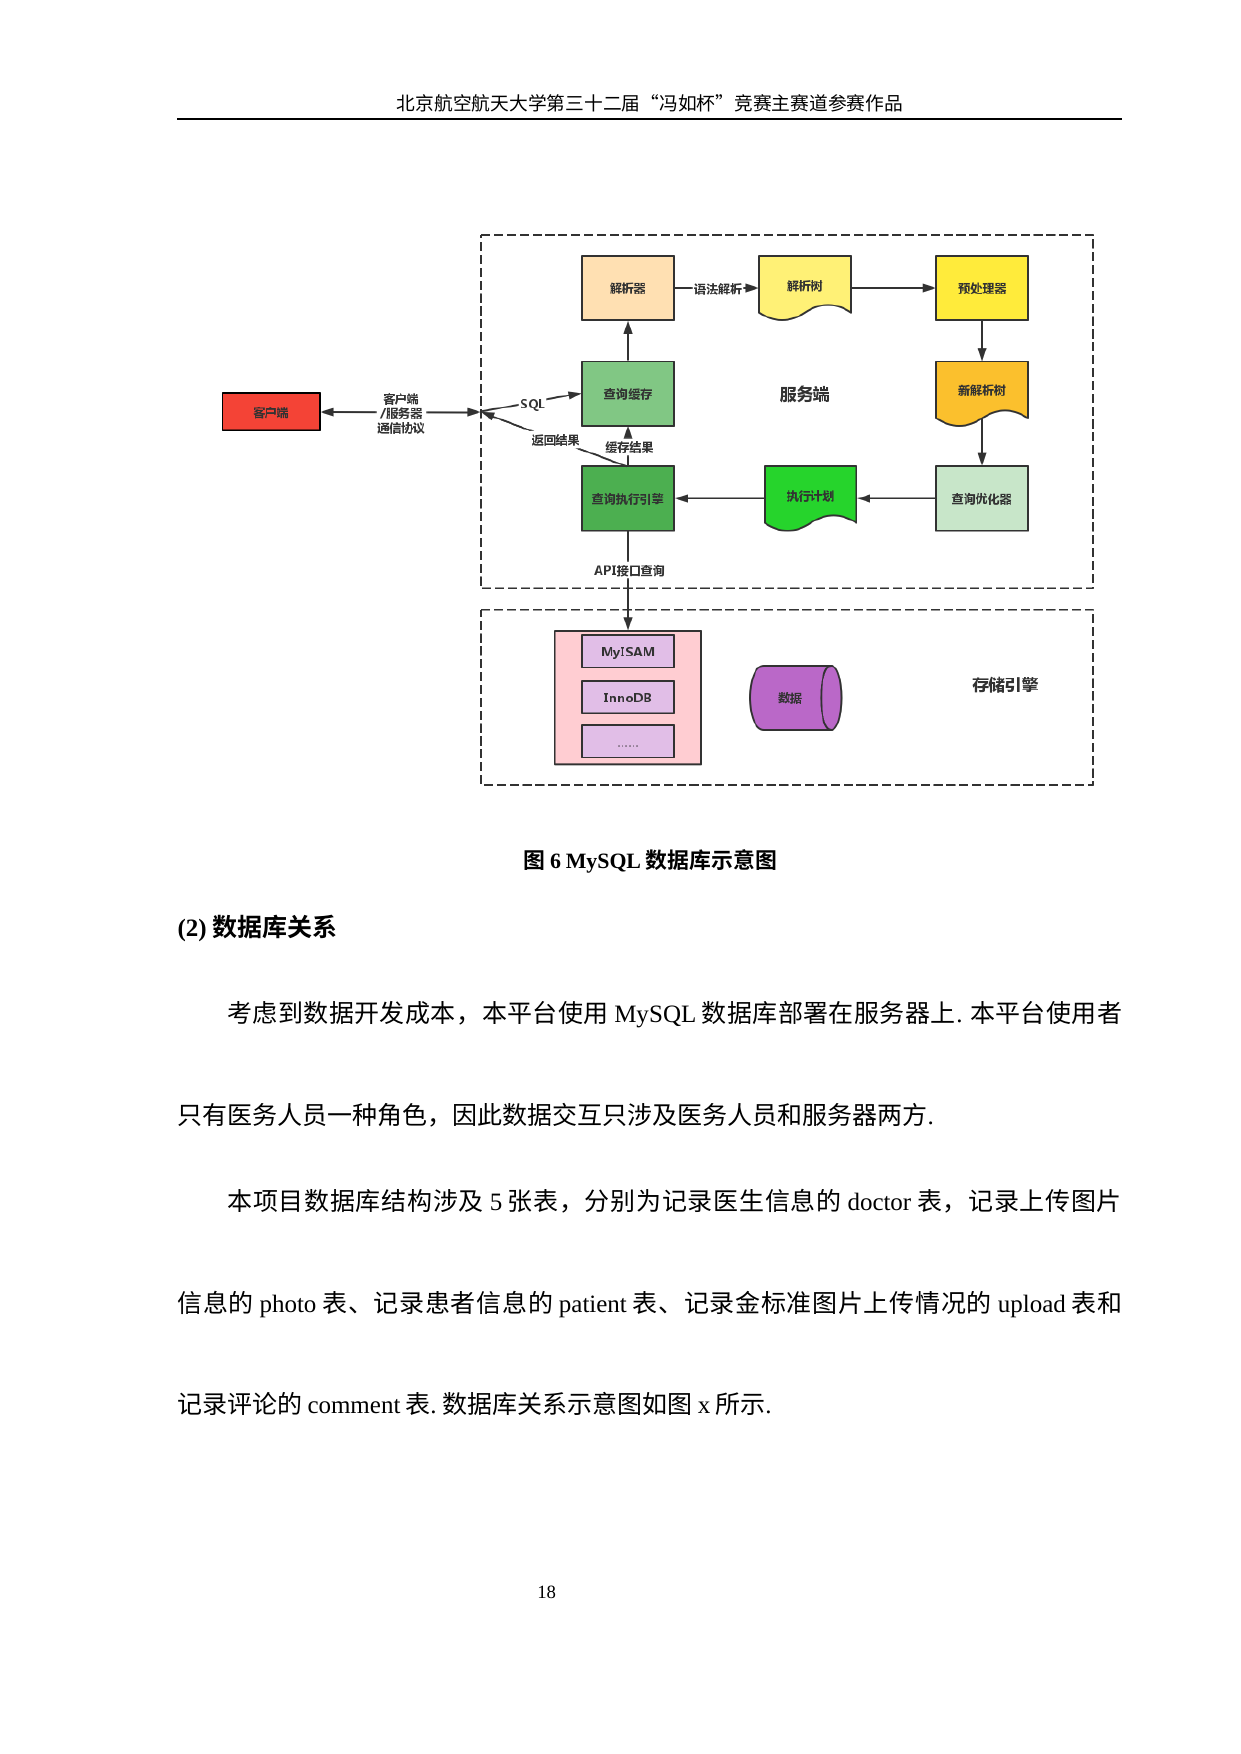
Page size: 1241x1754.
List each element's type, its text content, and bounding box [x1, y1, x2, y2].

text 考虑到数据开发成本，本平台使用MySQL数据库部署在服务器上. 本平台使用者只有医务人员一种角色，因此数据交互只涉及医务人员和服务器两方. [177, 977, 1122, 1147]
text 本项目数据库结构涉及5张表，分别为记录医生信息的doctor表，记录上传图片信息的photo表、记录患者信息的patient表、记录金标准图片上传情况的upload表和记录评论的comment表. 数据库关系示意图如图x所示. [177, 1165, 1122, 1437]
picture [178, 148, 1122, 814]
list (2) 数据库关系 [177, 891, 1122, 959]
